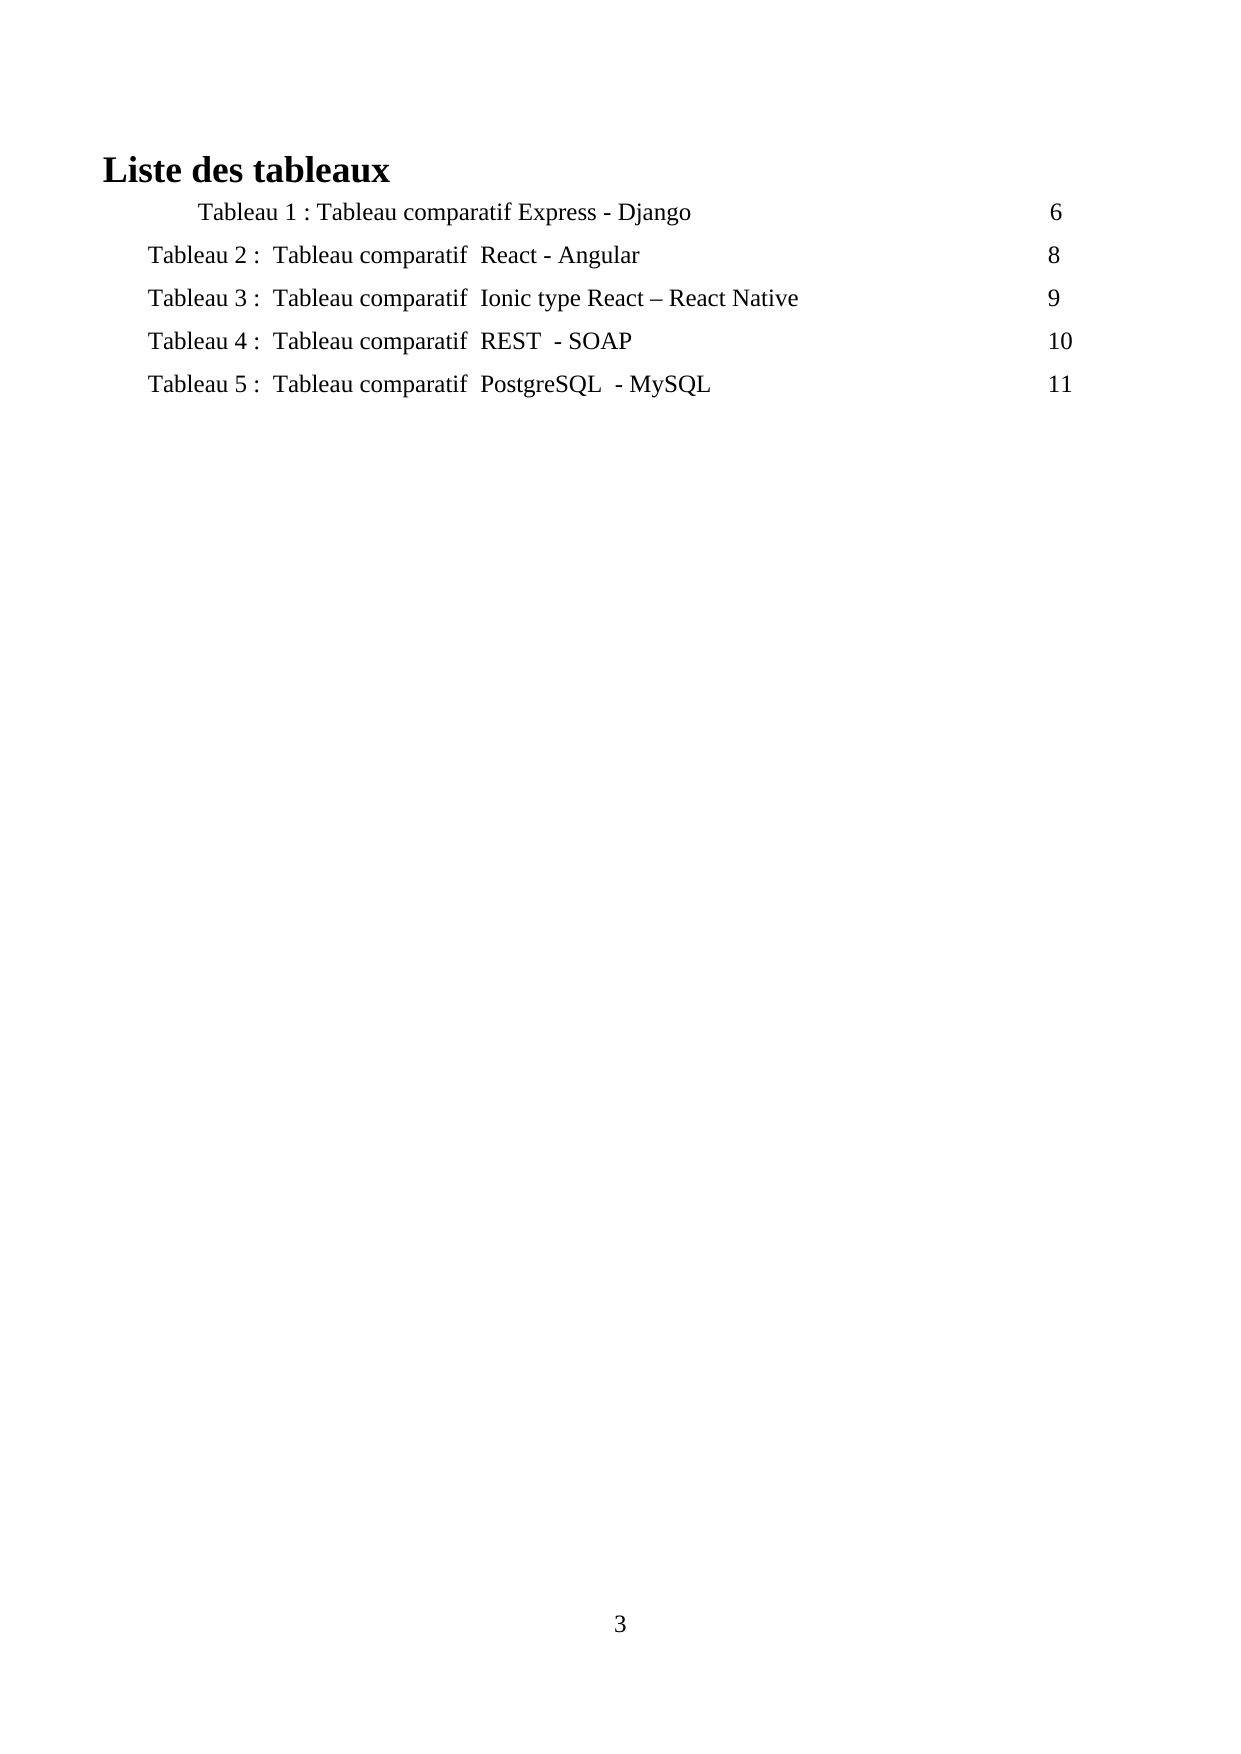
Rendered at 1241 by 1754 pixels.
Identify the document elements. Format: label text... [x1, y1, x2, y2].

text Tableau 3 : Tableau comparatif Ionic type React – React Native 9 [148, 283, 1092, 312]
text Tableau 5 : Tableau comparatif PostgreSQL - MySQL 11 [148, 369, 1092, 398]
text Tableau 4 : Tableau comparatif REST - SOAP 10 [148, 326, 1092, 355]
text Tableau 2 : Tableau comparatif React - Angular 8 [148, 240, 1092, 269]
subtitle Liste des tableaux [103, 148, 1092, 191]
